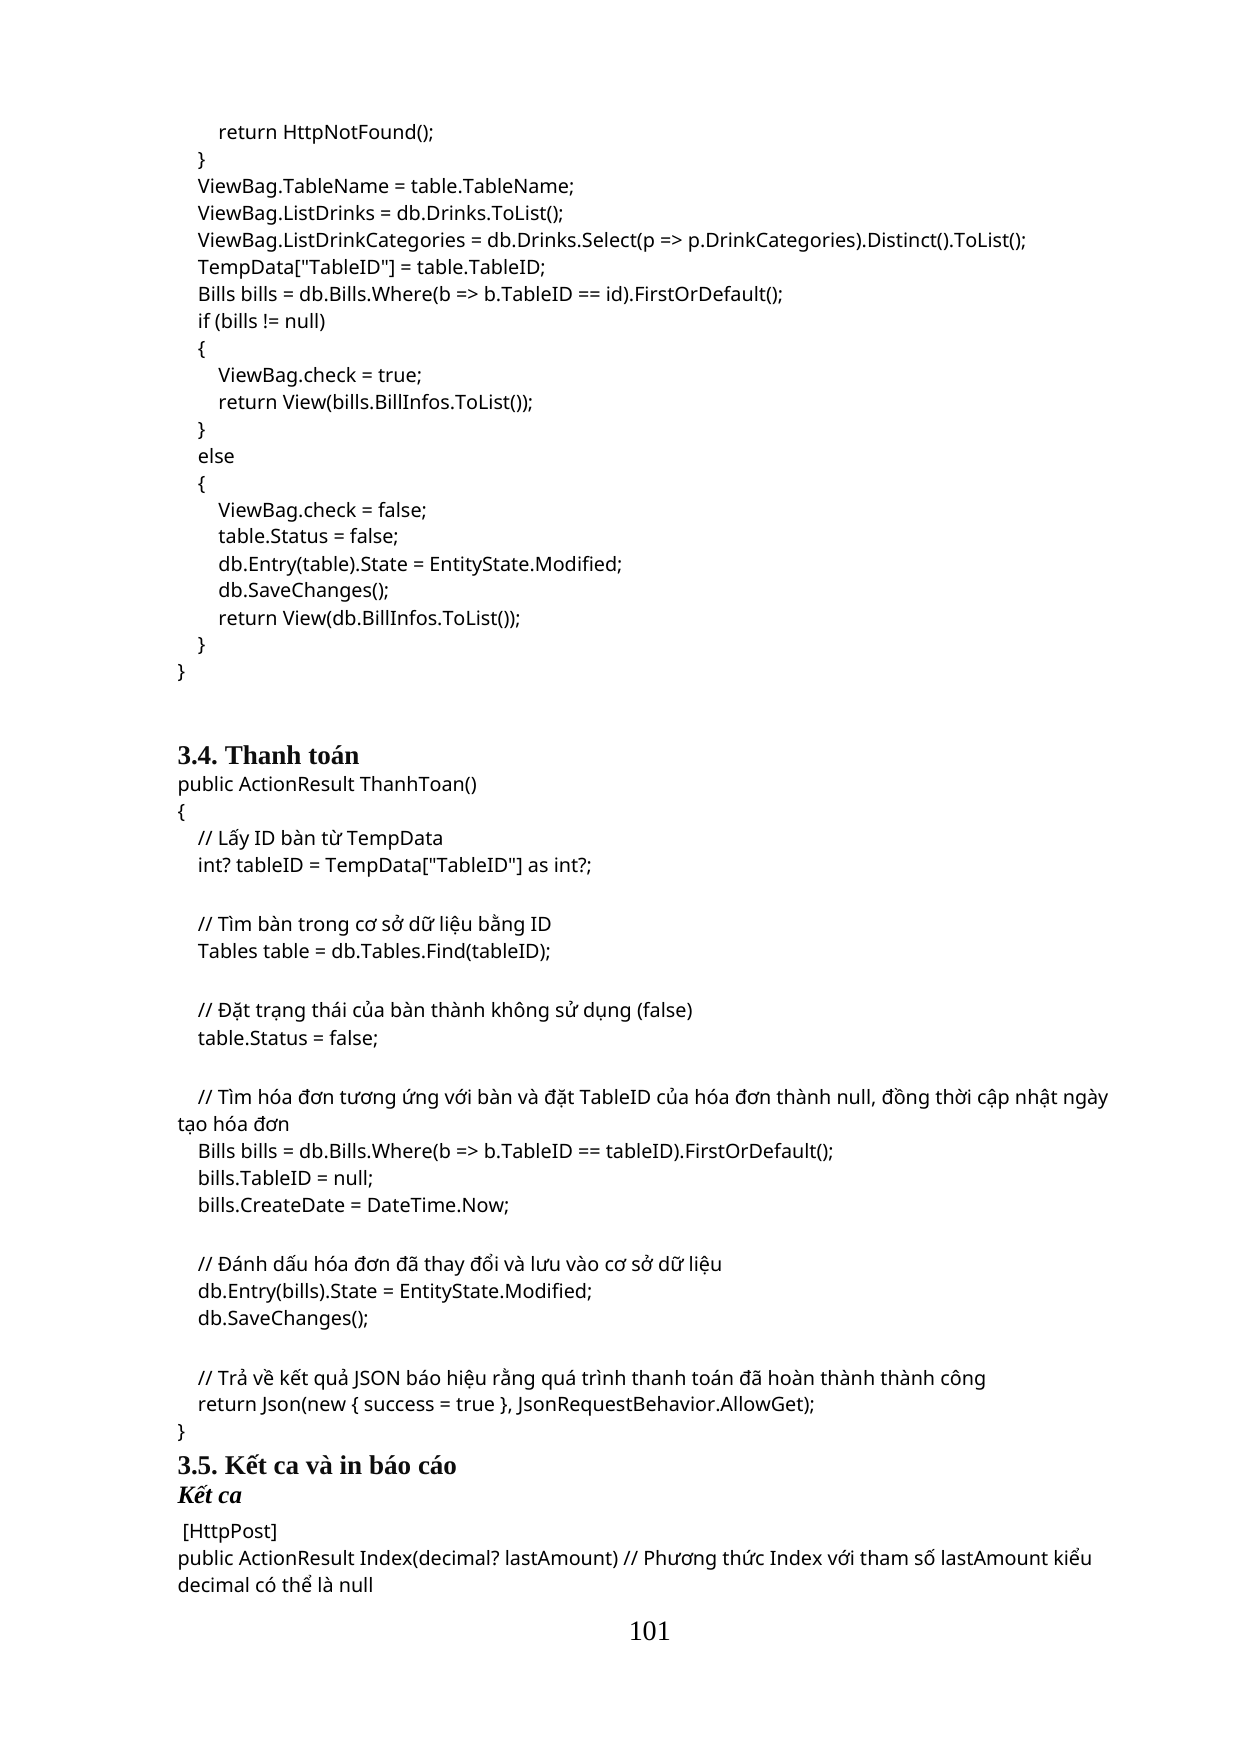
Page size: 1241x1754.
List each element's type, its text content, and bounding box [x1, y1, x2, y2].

text TempData["TableID"] = table.TableID; [177, 253, 1122, 280]
text bills.TableID = null; [177, 1164, 1122, 1191]
text { [177, 334, 1122, 361]
text db.Entry(table).State = EntityState.Modified; [177, 550, 1122, 577]
text table.Status = false; [177, 1024, 1122, 1051]
text } [177, 145, 1122, 172]
text // Trả về kết quả JSON báo hiệu rằng quá trình thanh toán đã hoàn thành thành công [177, 1364, 1122, 1391]
text } [177, 1418, 1122, 1445]
text } [177, 658, 1122, 685]
text db.Entry(bills).State = EntityState.Modified; [177, 1277, 1122, 1304]
text int? tableID = TempData["TableID"] as int?; [177, 851, 1122, 878]
text ViewBag.ListDrinks = db.Drinks.ToList(); [177, 199, 1122, 226]
text public ActionResult ThanhToan() [177, 770, 1122, 797]
text } [177, 415, 1122, 442]
text Kết ca [177, 1480, 1122, 1509]
text table.Status = false; [177, 523, 1122, 550]
text else [177, 442, 1122, 469]
text { [177, 797, 1122, 824]
text // Lấy ID bàn từ TempData [177, 824, 1122, 851]
text ViewBag.check = true; [177, 361, 1122, 388]
text // Đặt trạng thái của bàn thành không sử dụng (false) [177, 997, 1122, 1024]
text ViewBag.TableName = table.TableName; [177, 172, 1122, 199]
subtitle 3.4. Thanh toán [177, 739, 1122, 770]
text return HttpNotFound(); [177, 118, 1122, 145]
text Tables table = db.Tables.Find(tableID); [177, 937, 1122, 964]
text Bills bills = db.Bills.Where(b => b.TableID == id).FirstOrDefault(); [177, 280, 1122, 307]
text return Json(new { success = true }, JsonRequestBehavior.AllowGet); [177, 1391, 1122, 1418]
text // Đánh dấu hóa đơn đã thay đổi và lưu vào cơ sở dữ liệu [177, 1250, 1122, 1277]
text ViewBag.check = false; [177, 496, 1122, 523]
text Bills bills = db.Bills.Where(b => b.TableID == tableID).FirstOrDefault(); [177, 1137, 1122, 1164]
text { [177, 469, 1122, 496]
text } [177, 631, 1122, 658]
text // Tìm hóa đơn tương ứng với bàn và đặt TableID của hóa đơn thành null, đồng thời cập nhật ngày tạo hóa đơn [177, 1083, 1122, 1137]
text public ActionResult Index(decimal? lastAmount) // Phương thức Index với tham số lastAmount kiểu decimal có thể là null [177, 1544, 1122, 1598]
text db.SaveChanges(); [177, 577, 1122, 604]
text bills.CreateDate = DateTime.Now; [177, 1191, 1122, 1218]
subtitle 3.5. Kết ca và in báo cáo [177, 1449, 1122, 1480]
text ViewBag.ListDrinkCategories = db.Drinks.Select(p => p.DrinkCategories).Distinct().ToList(); [177, 226, 1122, 253]
text db.SaveChanges(); [177, 1304, 1122, 1331]
text // Tìm bàn trong cơ sở dữ liệu bằng ID [177, 910, 1122, 937]
text [HttpPost] [177, 1517, 1122, 1544]
text return View(db.BillInfos.ToList()); [177, 604, 1122, 631]
text return View(bills.BillInfos.ToList()); [177, 388, 1122, 415]
text if (bills != null) [177, 307, 1122, 334]
